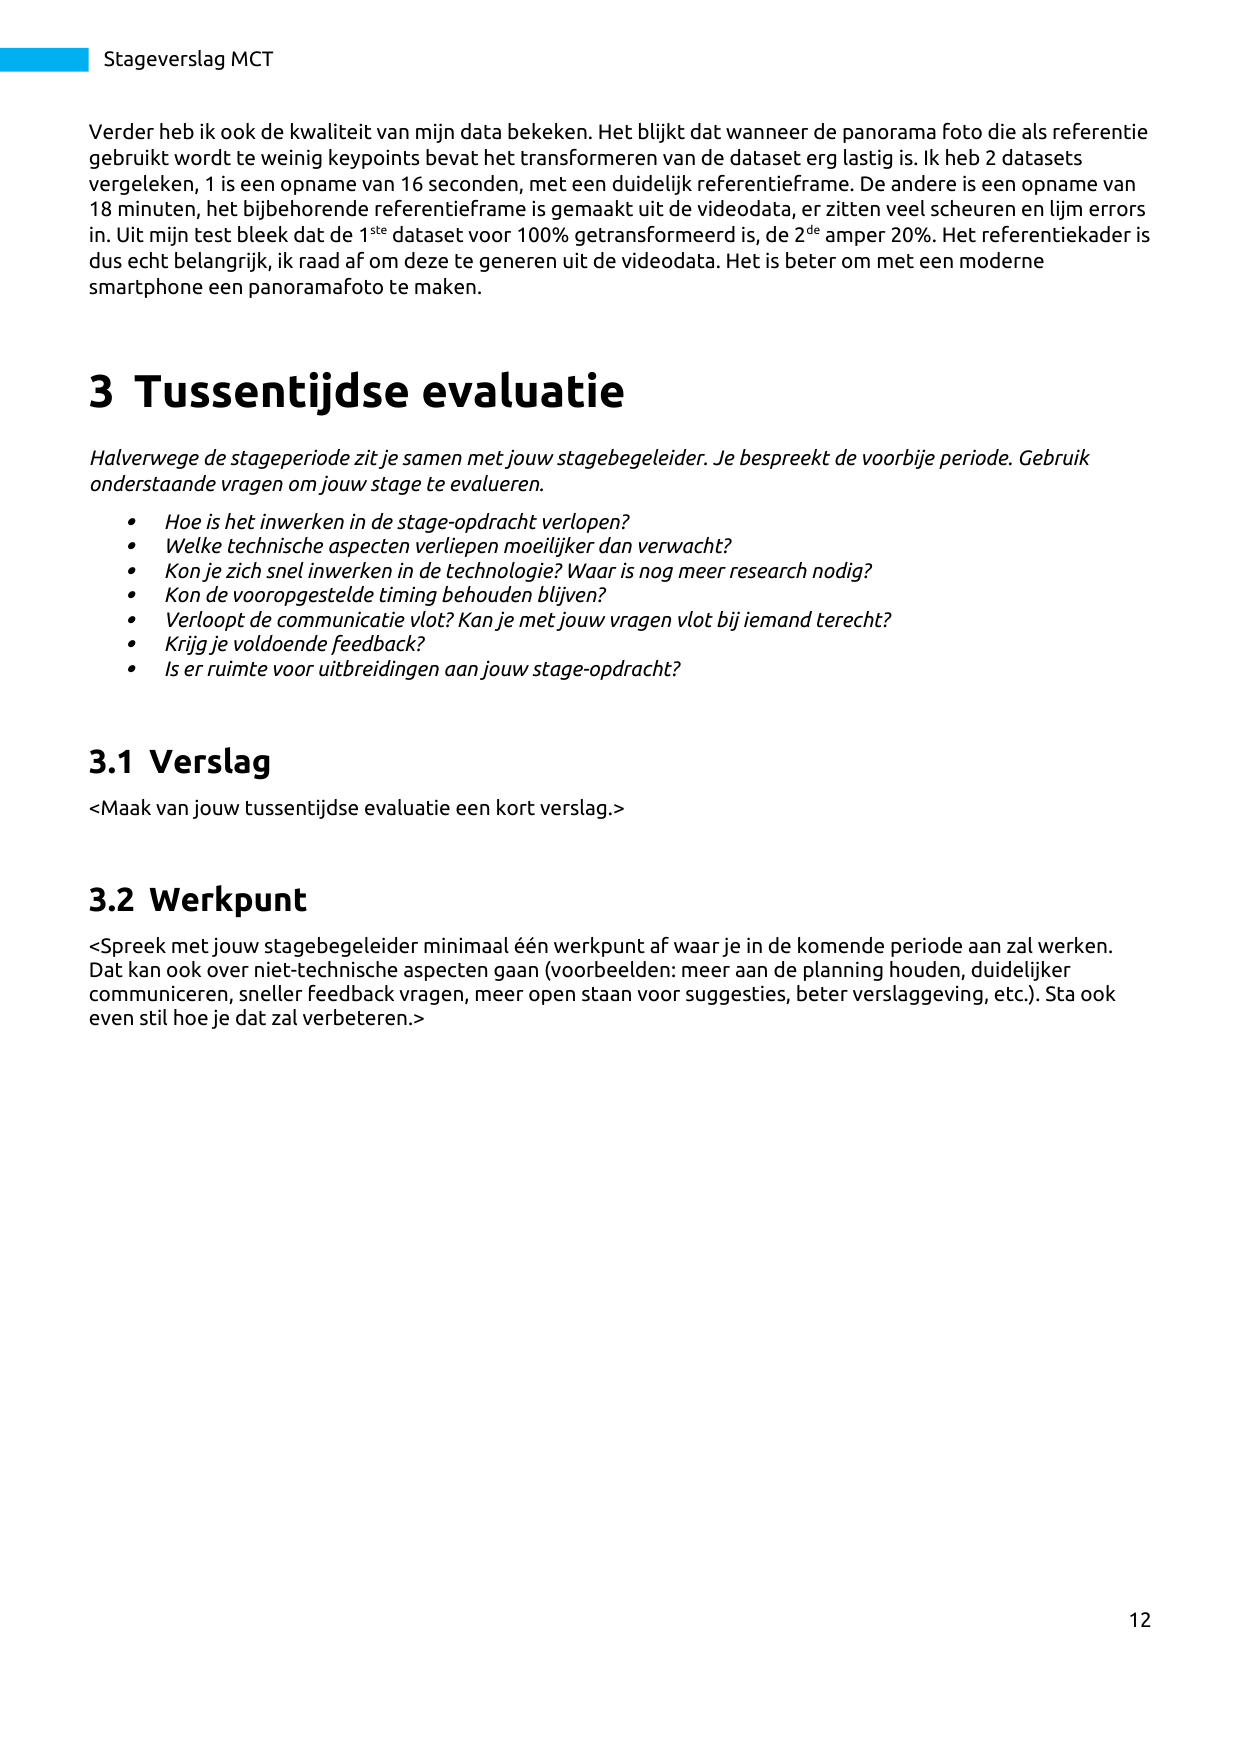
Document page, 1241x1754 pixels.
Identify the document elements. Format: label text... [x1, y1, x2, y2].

list Is er ruimte voor uitbreidingen aan jouw stage-opdracht? [126, 656, 1152, 681]
text Halverwege de stageperiode zit je samen met jouw stagebegeleider. Je bespreekt de voorbije periode. Gebruik onderstaande vragen om jouw stage te evalueren. [89, 445, 1152, 495]
list Krijg je voldoende feedback? [126, 632, 1152, 656]
list Welke technische aspecten verliepen moeilijker dan verwacht? [126, 534, 1152, 558]
subtitle Verslag [89, 741, 1152, 779]
subtitle Werkpunt [89, 879, 1152, 918]
list Kon je zich snel inwerken in de technologie? Waar is nog meer research nodig? [126, 558, 1152, 583]
list Hoe is het inwerken in de stage-opdracht verlopen? [126, 509, 1152, 534]
text <Spreek met jouw stagebegeleider minimaal één werkpunt af waar je in de komende periode aan zal werken. Dat kan ook over niet-technische aspecten gaan (voorbeelden: meer aan de planning houden, duidelijker communiceren, sneller feedback vragen, meer open staan voor suggesties, beter verslaggeving, etc.). Sta ook even stil hoe je dat zal verbeteren.> [89, 933, 1152, 1029]
text Verder heb ik ook de kwaliteit van mijn data bekeken. Het blijkt dat wanneer de panorama foto die als referentie gebruikt wordt te weinig keypoints bevat het transformeren van de dataset erg lastig is. Ik heb 2 datasets vergeleken, 1 is een opname van 16 seconden, met een duidelijk referentieframe. De andere is een opname van 18 minuten, het bijbehorende referentieframe is gemaakt uit de videodata, er zitten veel scheuren en lijm errors in. Uit mijn test bleek dat de 1ste dataset voor 100% getransformeerd is, de 2de amper 20%. Het referentiekader is dus echt belangrijk, ik raad af om deze te generen uit de videodata. Het is beter om met een moderne smartphone een panoramafoto te maken. [89, 119, 1152, 298]
subtitle Tussentijdse evaluatie [89, 363, 1152, 416]
list Verloopt de communicatie vlot? Kan je met jouw vragen vlot bij iemand terecht? [126, 607, 1152, 632]
list Kon de vooropgestelde timing behouden blijven? [126, 583, 1152, 607]
text <Maak van jouw tussentijdse evaluatie een kort verslag.> [89, 795, 1152, 819]
